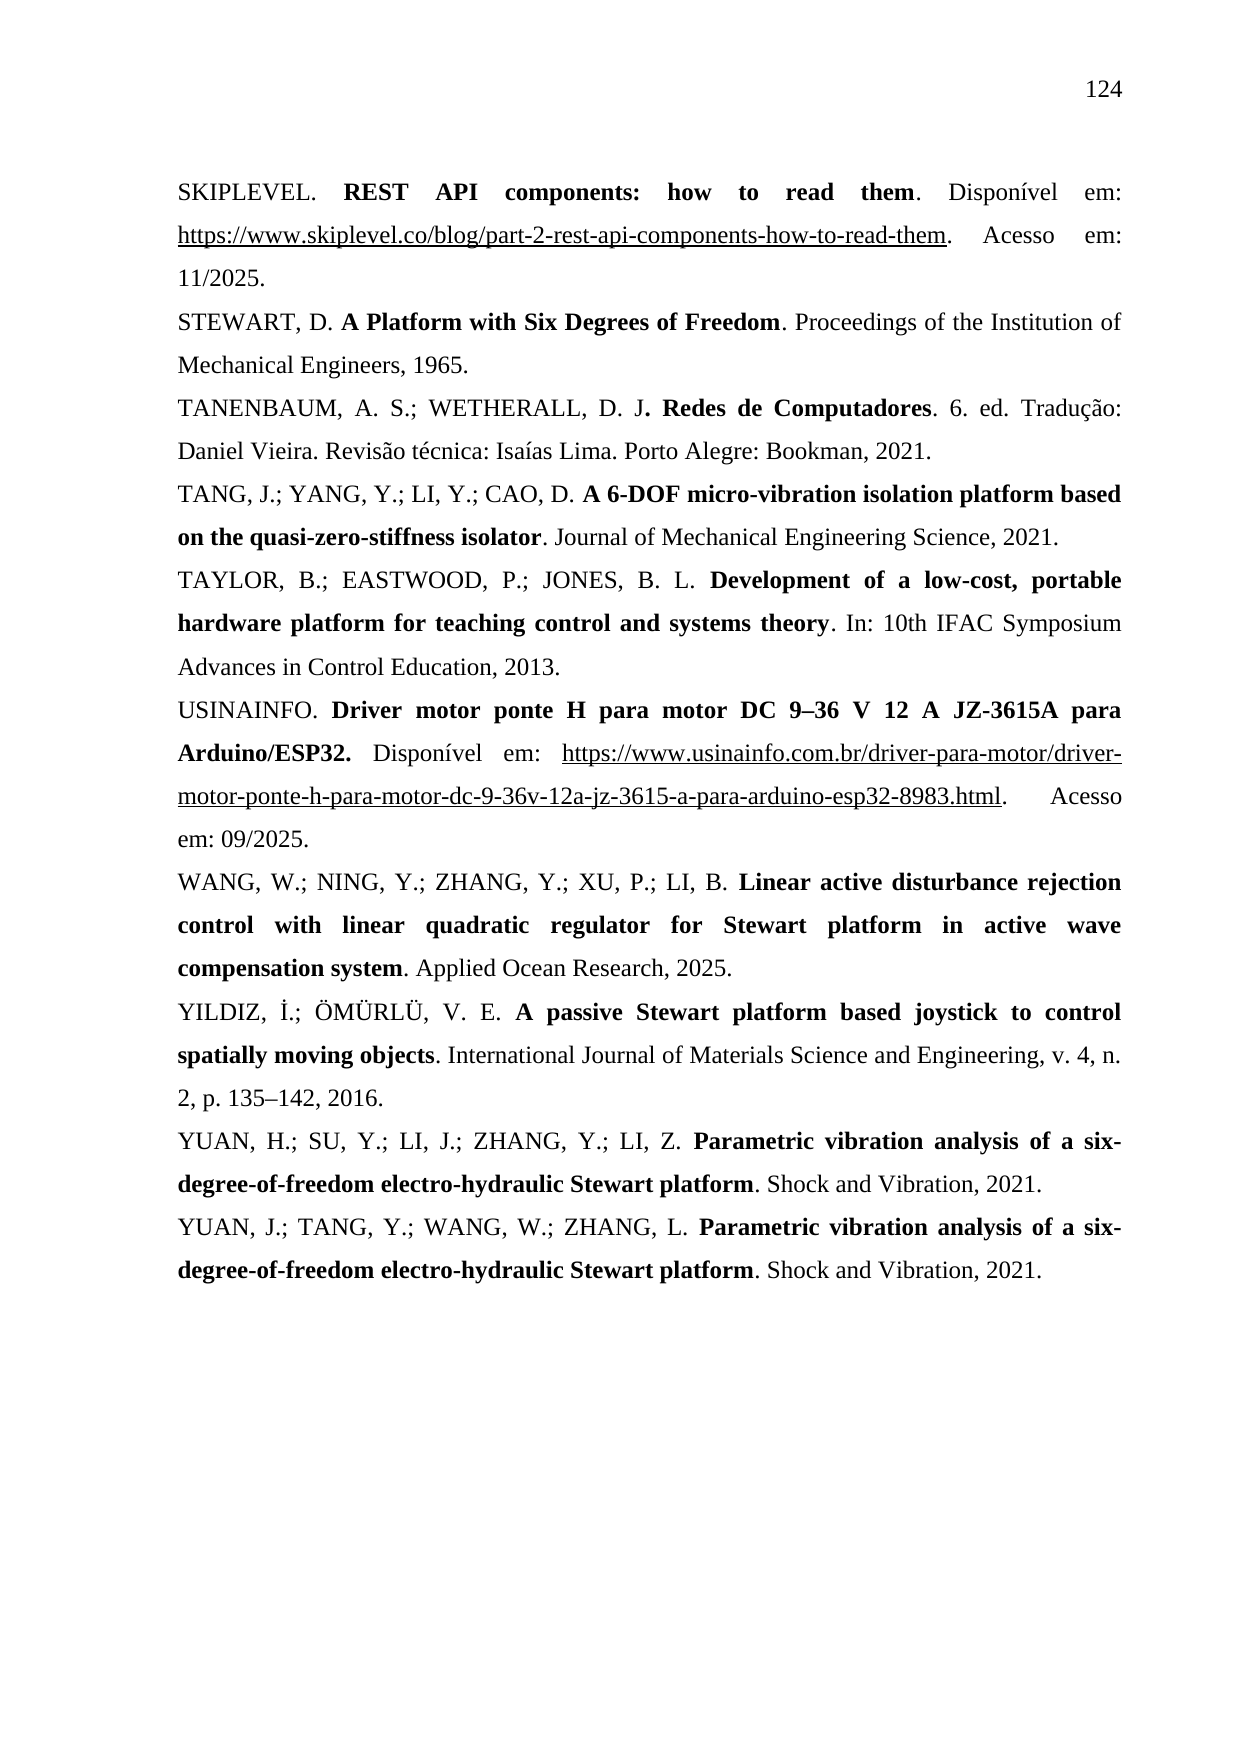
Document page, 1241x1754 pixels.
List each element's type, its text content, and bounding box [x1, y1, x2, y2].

text SKIPLEVEL. REST API components: how to read them. Disponível em: https://www.skiplevel.co/blog/part-2-rest-api-components-how-to-read-them. Acesso em: 11/2025. [177, 177, 1122, 292]
text TANENBAUM, A. S.; WETHERALL, D. J. Redes de Computadores. 6. ed. Tradução: Daniel Vieira. Revisão técnica: Isaías Lima. Porto Alegre: Bookman, 2021. [177, 393, 1122, 465]
text YUAN, J.; TANG, Y.; WANG, W.; ZHANG, L. Parametric vibration analysis of a six-degree-of-freedom electro-hydraulic Stewart platform. Shock and Vibration, 2021. [177, 1212, 1122, 1284]
text STEWART, D. A Platform with Six Degrees of Freedom. Proceedings of the Institution of Mechanical Engineers, 1965. [177, 307, 1122, 378]
text TAYLOR, B.; EASTWOOD, P.; JONES, B. L. Development of a low-cost, portable hardware platform for teaching control and systems theory. In: 10th IFAC Symposium Advances in Control Education, 2013. [177, 565, 1122, 680]
text USINAINFO. Driver motor ponte H para motor DC 9–36 V 12 A JZ-3615A para Arduino/ESP32. Disponível em: https://www.usinainfo.com.br/driver-para-motor/driver-motor-ponte-h-para-motor-dc-9-36v-12a-jz-3615-a-para-arduino-esp32-8983.html. Acesso em: 09/2025. [177, 695, 1122, 853]
text WANG, W.; NING, Y.; ZHANG, Y.; XU, P.; LI, B. Linear active disturbance rejection control with linear quadratic regulator for Stewart platform in active wave compensation system. Applied Ocean Research, 2025. [177, 867, 1122, 982]
text YILDIZ, İ.; ÖMÜRLÜ, V. E. A passive Stewart platform based joystick to control spatially moving objects. International Journal of Materials Science and Engineering, v. 4, n. 2, p. 135–142, 2016. [177, 997, 1122, 1112]
text YUAN, H.; SU, Y.; LI, J.; ZHANG, Y.; LI, Z. Parametric vibration analysis of a six-degree-of-freedom electro-hydraulic Stewart platform. Shock and Vibration, 2021. [177, 1126, 1122, 1198]
text TANG, J.; YANG, Y.; LI, Y.; CAO, D. A 6-DOF micro-vibration isolation platform based on the quasi-zero-stiffness isolator. Journal of Mechanical Engineering Science, 2021. [177, 479, 1122, 551]
